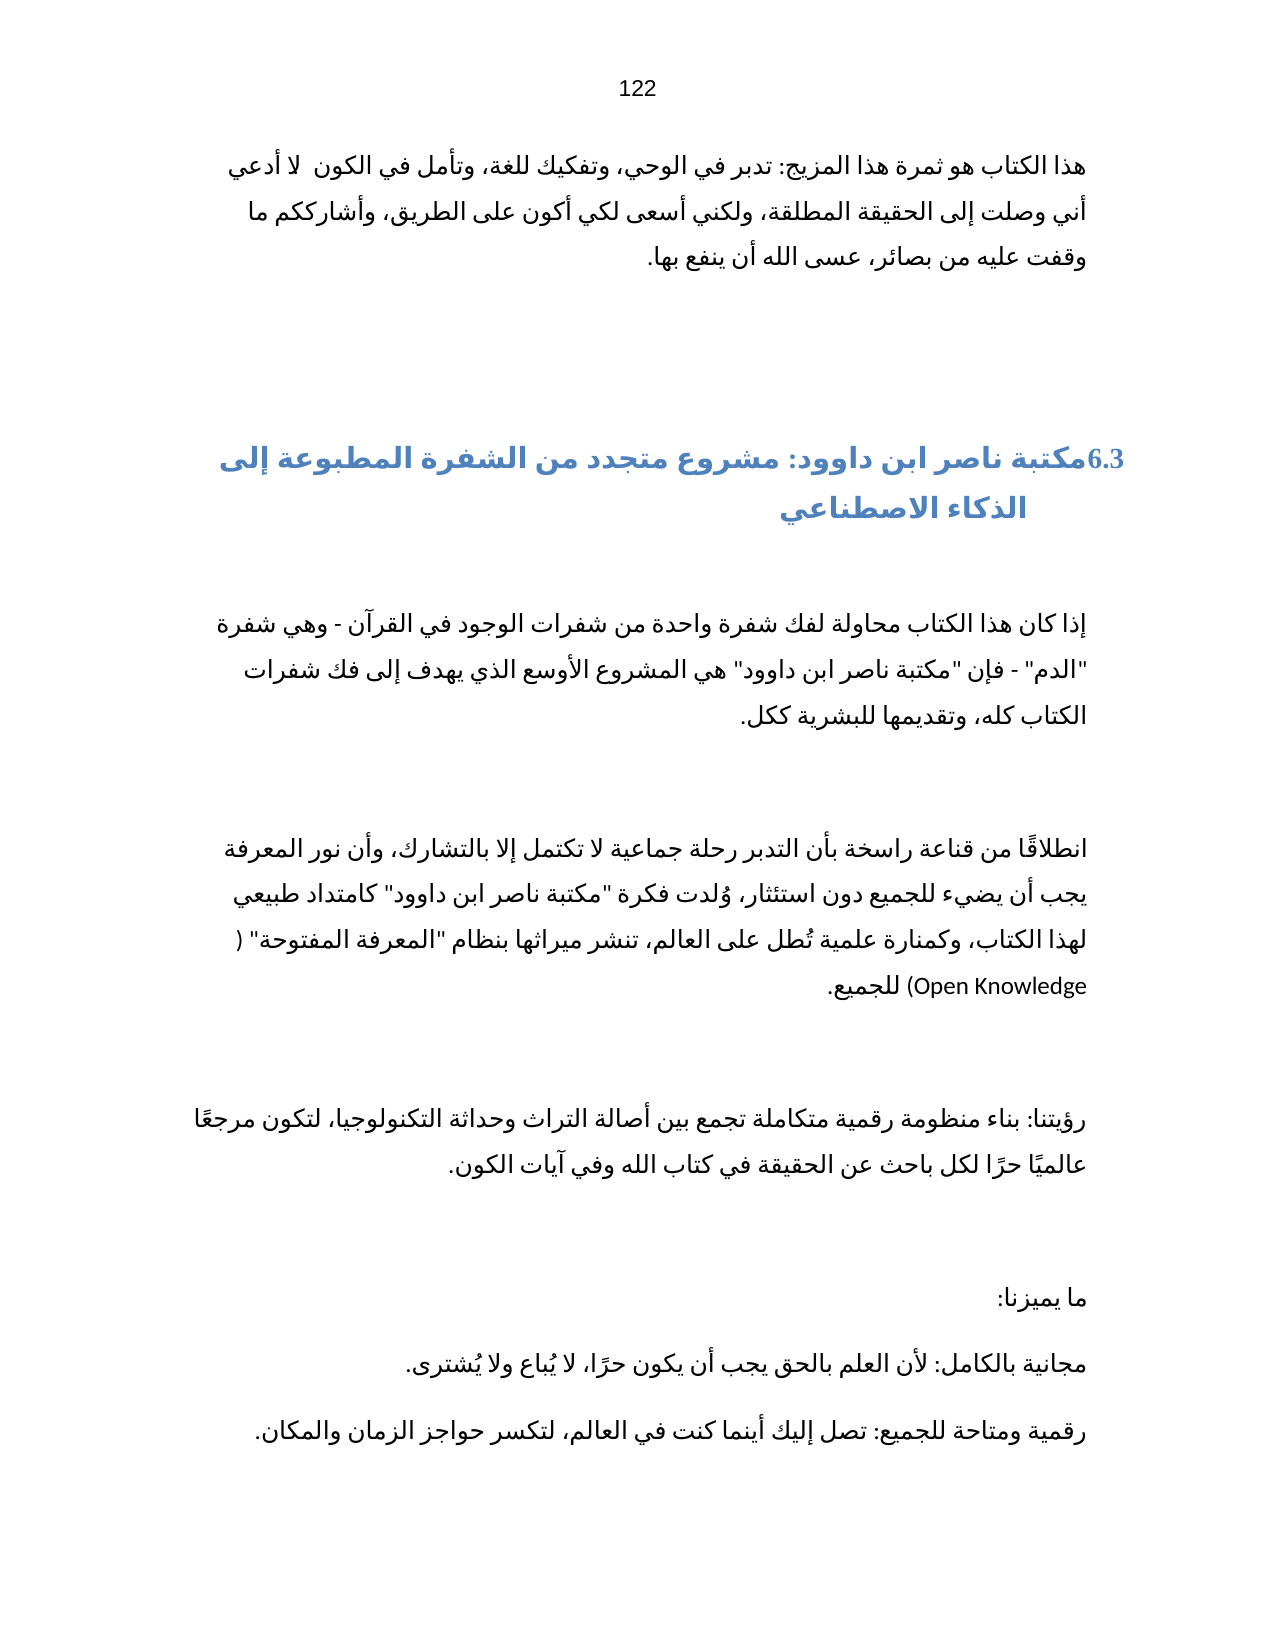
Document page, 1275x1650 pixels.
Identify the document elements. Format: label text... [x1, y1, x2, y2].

text ما يميزنا: [187, 1282, 1087, 1313]
text رؤيتنا: بناء منظومة رقمية متكاملة تجمع بين أصالة التراث وحداثة التكنولوجيا، لتكون مرجعًا عالميًا حرًا لكل باحث عن الحقيقة في كتاب الله وفي آيات الكون. [187, 1103, 1087, 1179]
subtitle مكتبة ناصر ابن داوود: مشروع متجدد من الشفرة المطبوعة إلى الذكاء الاصطناعي [187, 441, 1087, 525]
text انطلاقًا من قناعة راسخة بأن التدبر رحلة جماعية لا تكتمل إلا بالتشارك، وأن نور المعرفة يجب أن يضيء للجميع دون استئثار، وُلدت فكرة "مكتبة ناصر ابن داوود" كامتداد طبيعي لهذا الكتاب، وكمنارة علمية تُطل على العالم، تنشر ميراثها بنظام "المعرفة المفتوحة" (Open Knowledge) للجميع. [187, 833, 1087, 1001]
text إذا كان هذا الكتاب محاولة لفك شفرة واحدة من شفرات الوجود في القرآن - وهي شفرة "الدم" - فإن "مكتبة ناصر ابن داوود" هي المشروع الأوسع الذي يهدف إلى فك شفرات الكتاب كله، وتقديمها للبشرية ككل. [187, 608, 1087, 730]
text مجانية بالكامل: لأن العلم بالحق يجب أن يكون حرًا، لا يُباع ولا يُشترى. [187, 1349, 1087, 1379]
text رقمية ومتاحة للجميع: تصل إليك أينما كنت في العالم، لتكسر حواجز الزمان والمكان. [187, 1415, 1087, 1446]
text هذا الكتاب هو ثمرة هذا المزيج: تدبر في الوحي، وتفكيك للغة، وتأمل في الكون. لا أدعي أني وصلت إلى الحقيقة المطلقة، ولكني أسعى لكي أكون على الطريق، وأشارككم ما وقفت عليه من بصائر، عسى الله أن ينفع بها. [187, 150, 1087, 272]
